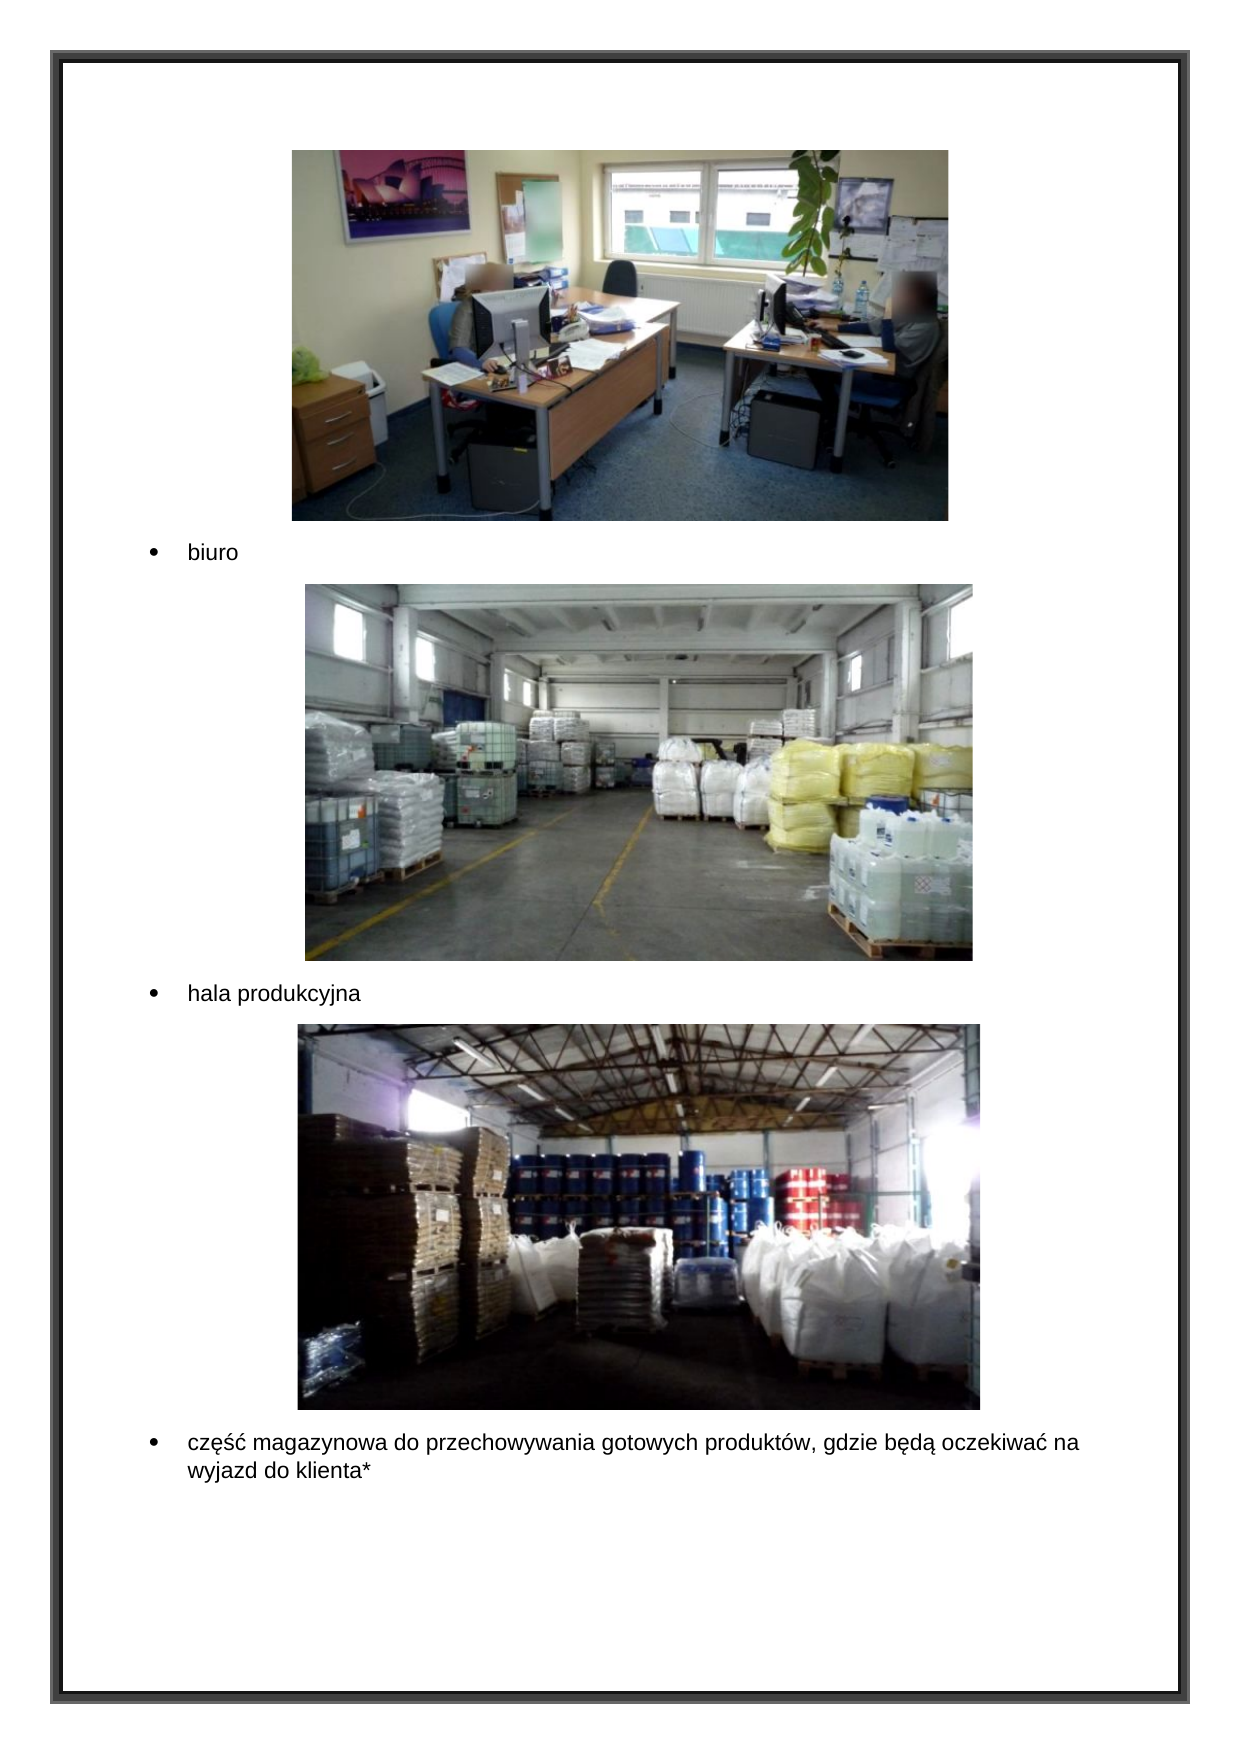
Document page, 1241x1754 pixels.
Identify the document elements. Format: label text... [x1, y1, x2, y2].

list hala produkcyjna [150, 979, 1128, 1006]
list biuro [150, 539, 1128, 565]
picture [305, 584, 973, 961]
picture [297, 1024, 981, 1410]
picture [291, 150, 949, 521]
list część magazynowa do przechowywania gotowych produktów, gdzie będą oczekiwać na wyjazd do klienta* [150, 1428, 1128, 1483]
